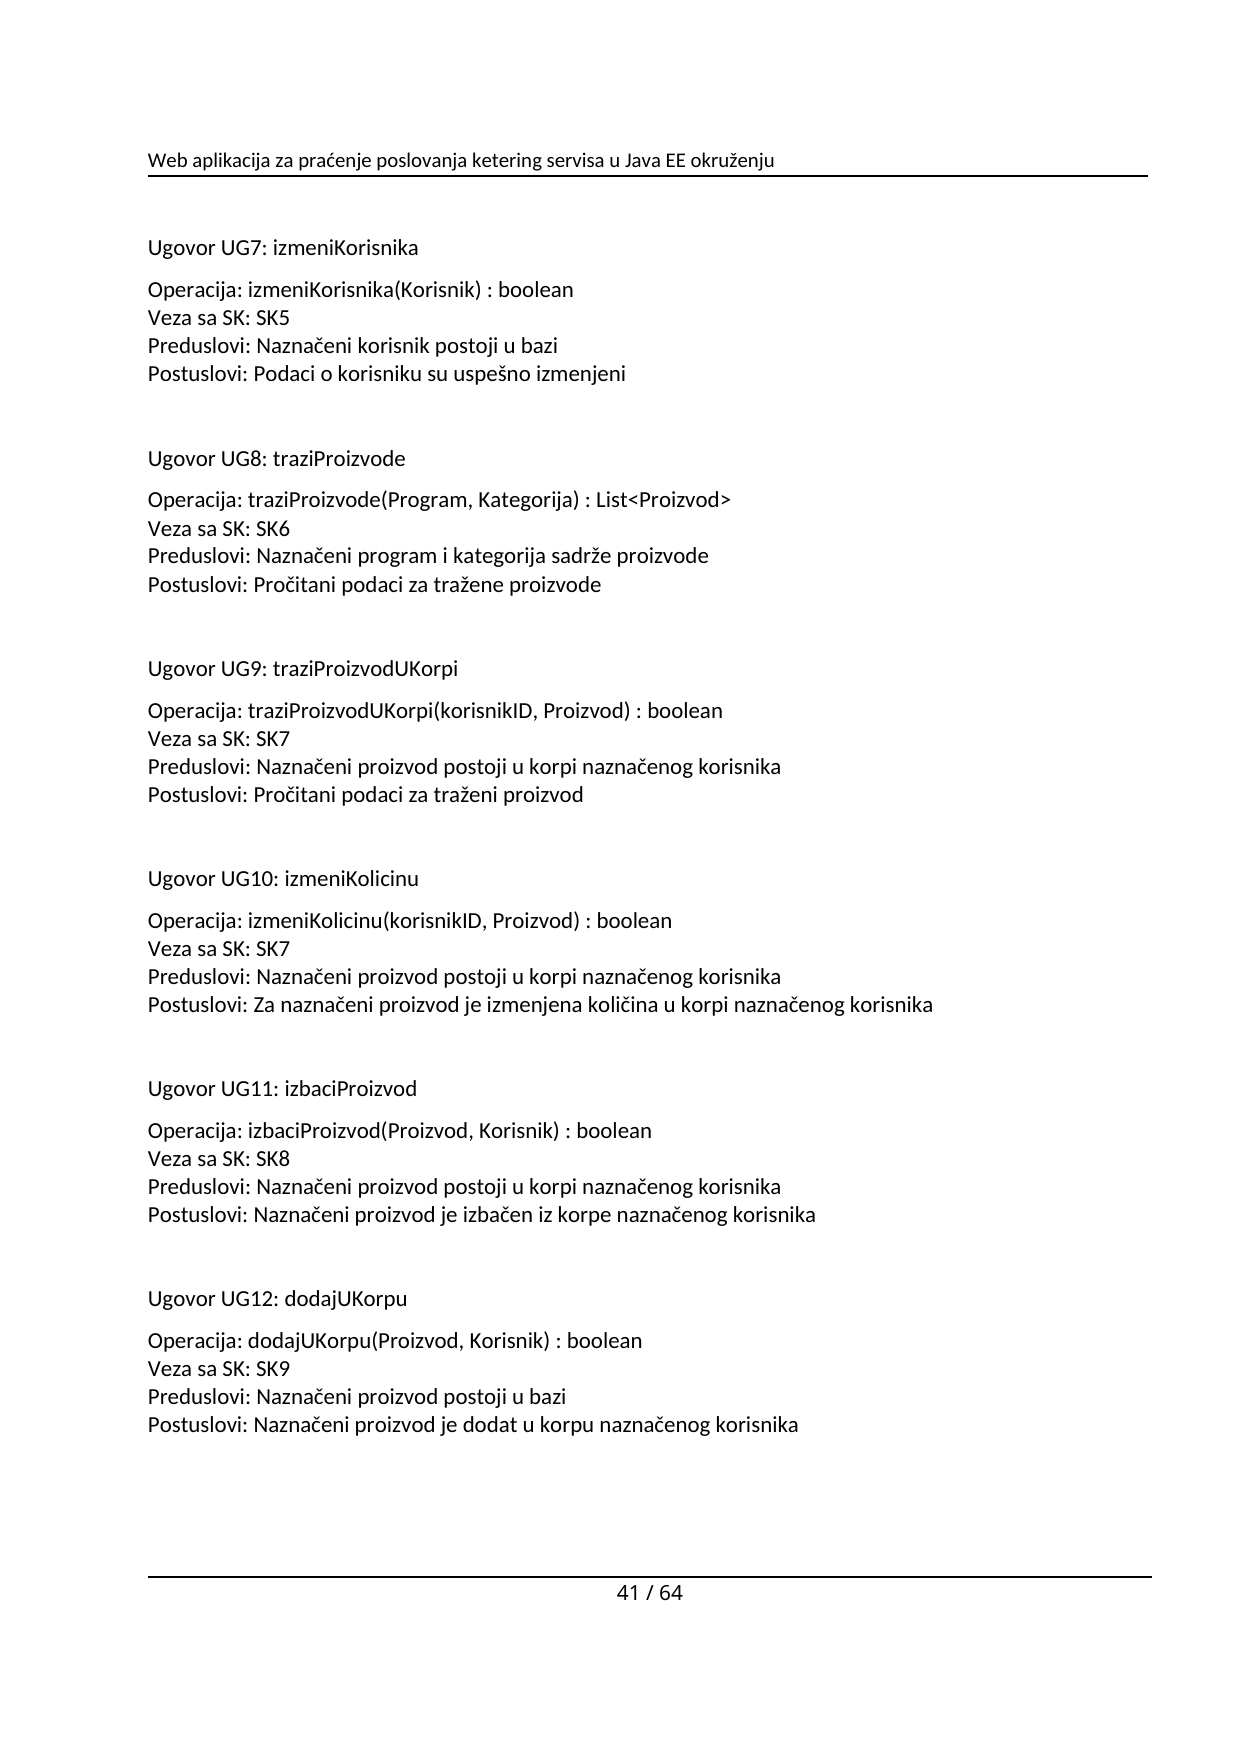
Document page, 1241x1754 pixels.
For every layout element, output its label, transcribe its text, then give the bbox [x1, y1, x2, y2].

text Operacija: traziProizvode(Program, Kategorija) : List<Proizvod> [148, 486, 1152, 514]
text Preduslovi: Naznačeni korisnik postoji u bazi [148, 332, 1152, 359]
text Operacija: izmeniKolicinu(korisnikID, Proizvod) : boolean [148, 906, 1152, 934]
text Postuslovi: Pročitani podaci za tražene proizvode [148, 570, 1152, 598]
text Ugovor UG9: traziProizvodUKorpi [148, 654, 1152, 682]
text Ugovor UG10: izmeniKolicinu [148, 864, 1152, 892]
text Veza sa SK: SK8 [148, 1144, 1152, 1172]
text Operacija: izbaciProizvod(Proizvod, Korisnik) : boolean [148, 1116, 1152, 1144]
text Ugovor UG12: dodajUKorpu [148, 1284, 1152, 1312]
text Ugovor UG7: izmeniKorisnika [148, 233, 1152, 262]
text Preduslovi: Naznačeni program i kategorija sadrže proizvode [148, 542, 1152, 570]
text Ugovor UG11: izbaciProizvod [148, 1074, 1152, 1102]
text Postuslovi: Podaci o korisniku su uspešno izmenjeni [148, 359, 1152, 388]
text Veza sa SK: SK9 [148, 1354, 1152, 1382]
text Preduslovi: Naznačeni proizvod postoji u bazi [148, 1382, 1152, 1410]
text Operacija: dodajUKorpu(Proizvod, Korisnik) : boolean [148, 1326, 1152, 1354]
text Postuslovi: Za naznačeni proizvod je izmenjena količina u korpi naznačenog korisnika [148, 990, 1152, 1018]
text Ugovor UG8: traziProizvode [148, 444, 1152, 472]
text Postuslovi: Naznačeni proizvod je izbačen iz korpe naznačenog korisnika [148, 1200, 1152, 1228]
text Preduslovi: Naznačeni proizvod postoji u korpi naznačenog korisnika [148, 1172, 1152, 1200]
text Veza sa SK: SK7 [148, 724, 1152, 752]
text Postuslovi: Naznačeni proizvod je dodat u korpu naznačenog korisnika [148, 1410, 1152, 1438]
text Veza sa SK: SK5 [148, 303, 1152, 332]
text Veza sa SK: SK7 [148, 934, 1152, 962]
text Postuslovi: Pročitani podaci za traženi proizvod [148, 780, 1152, 808]
text Operacija: traziProizvodUKorpi(korisnikID, Proizvod) : boolean [148, 696, 1152, 724]
text Veza sa SK: SK6 [148, 514, 1152, 542]
text Preduslovi: Naznačeni proizvod postoji u korpi naznačenog korisnika [148, 962, 1152, 990]
text Operacija: izmeniKorisnika(Korisnik) : boolean [148, 276, 1152, 303]
text Preduslovi: Naznačeni proizvod postoji u korpi naznačenog korisnika [148, 752, 1152, 780]
